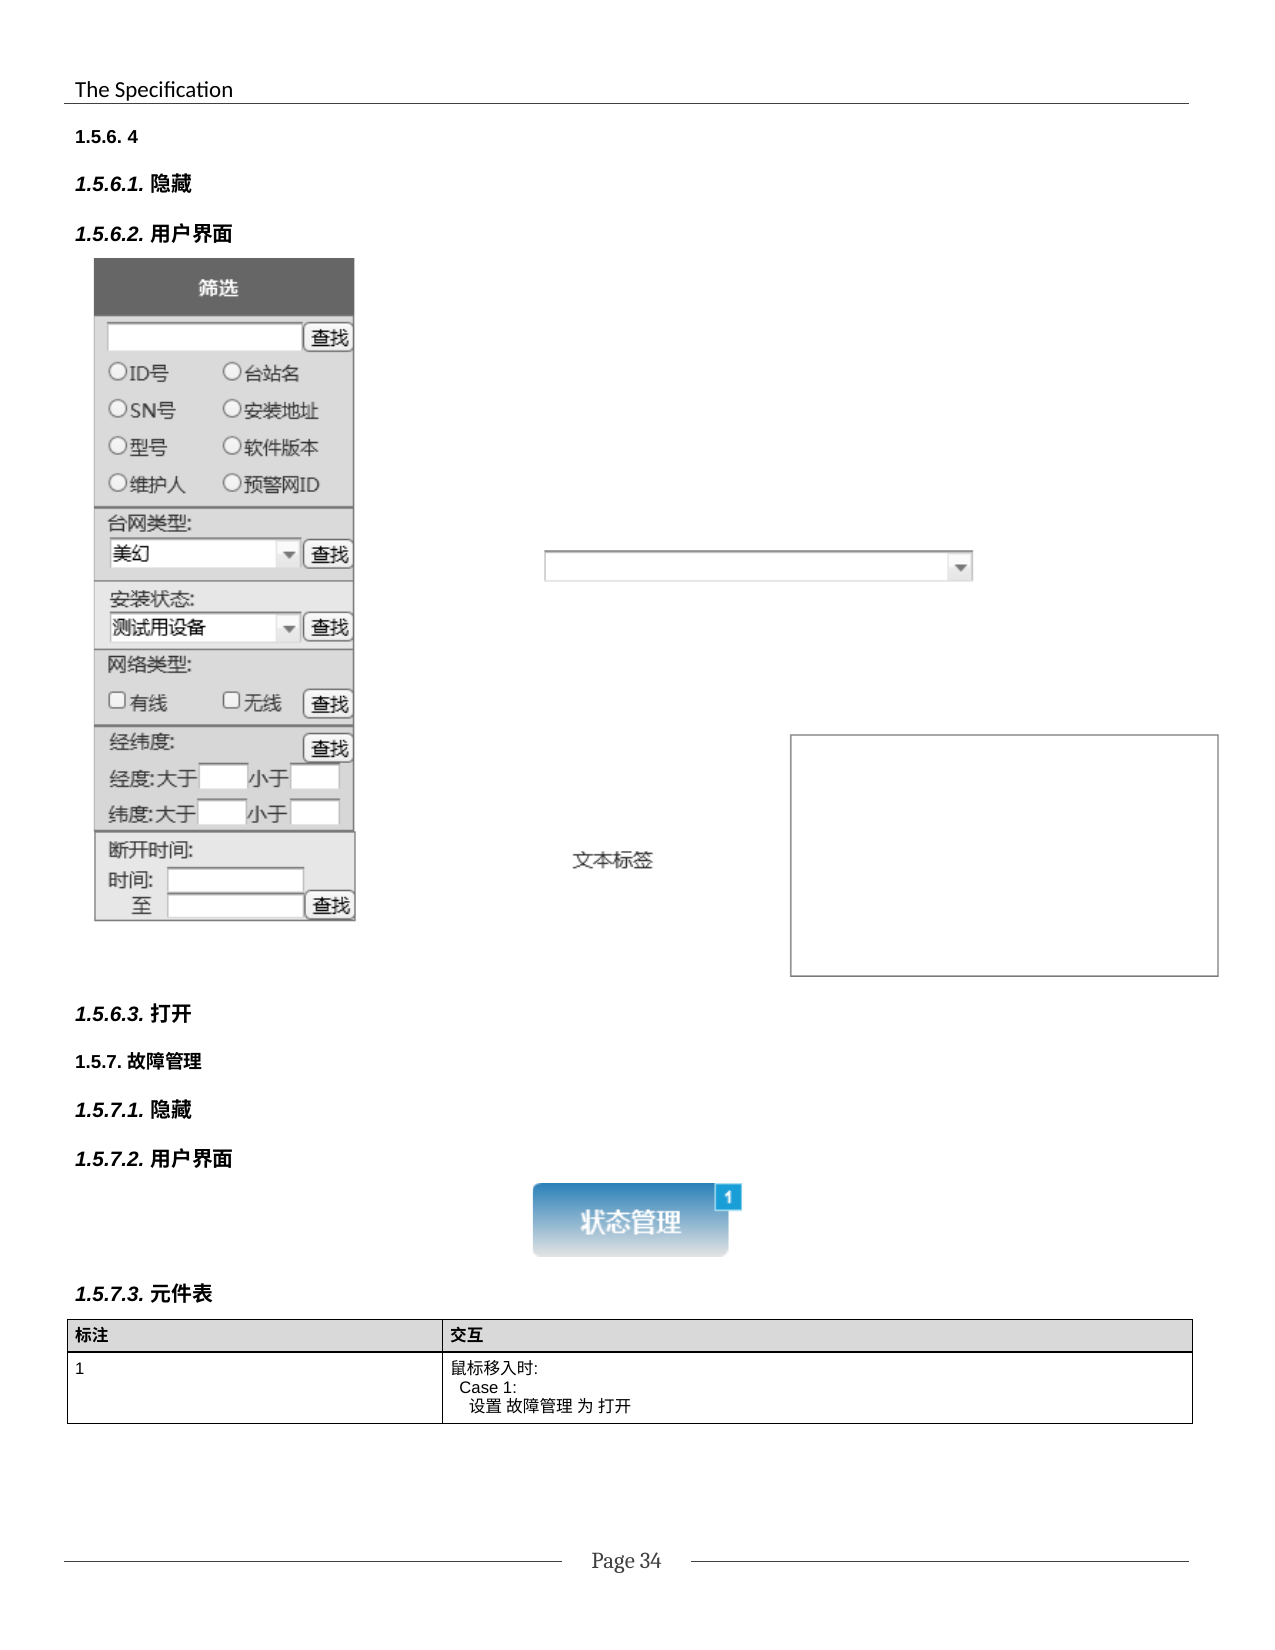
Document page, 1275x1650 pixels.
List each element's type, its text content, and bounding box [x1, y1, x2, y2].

subtitle 4 [75, 126, 1200, 147]
subtitle 用户界面 [75, 221, 1200, 246]
subtitle 打开 [75, 1002, 1200, 1026]
subtitle 隐藏 [75, 172, 1200, 196]
table_header 标注 [68, 1320, 442, 1351]
table_cell 鼠标移入时: Case 1: 设置 故障管理 为 打开 [443, 1353, 1192, 1422]
subtitle 隐藏 [75, 1098, 1200, 1122]
subtitle 元件表 [75, 1282, 1200, 1306]
subtitle 故障管理 [75, 1051, 1200, 1073]
subtitle 用户界面 [75, 1147, 1200, 1171]
table_header 交互 [443, 1320, 1192, 1351]
table_cell 1 [68, 1353, 442, 1422]
